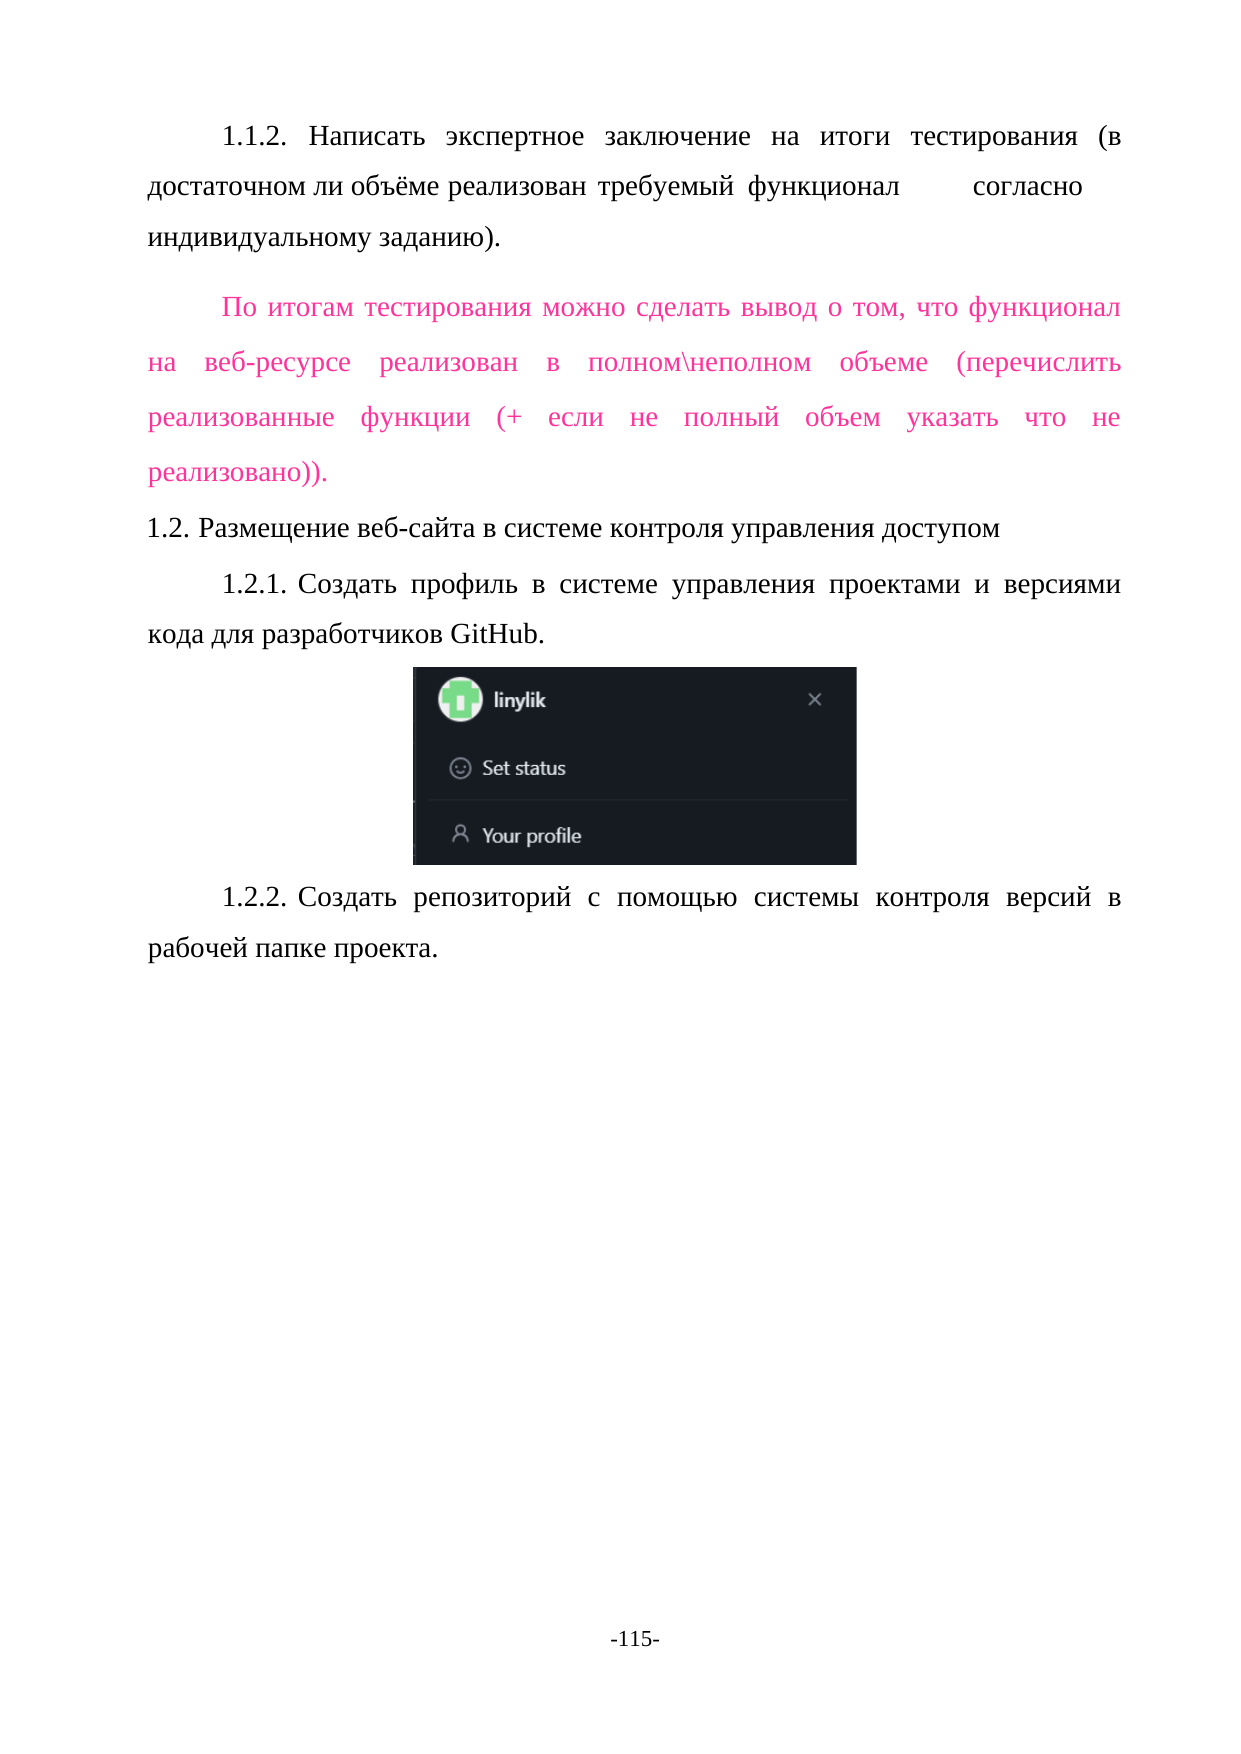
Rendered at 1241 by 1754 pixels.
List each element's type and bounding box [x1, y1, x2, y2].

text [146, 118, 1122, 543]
picture [413, 667, 857, 865]
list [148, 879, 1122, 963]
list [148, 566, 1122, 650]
